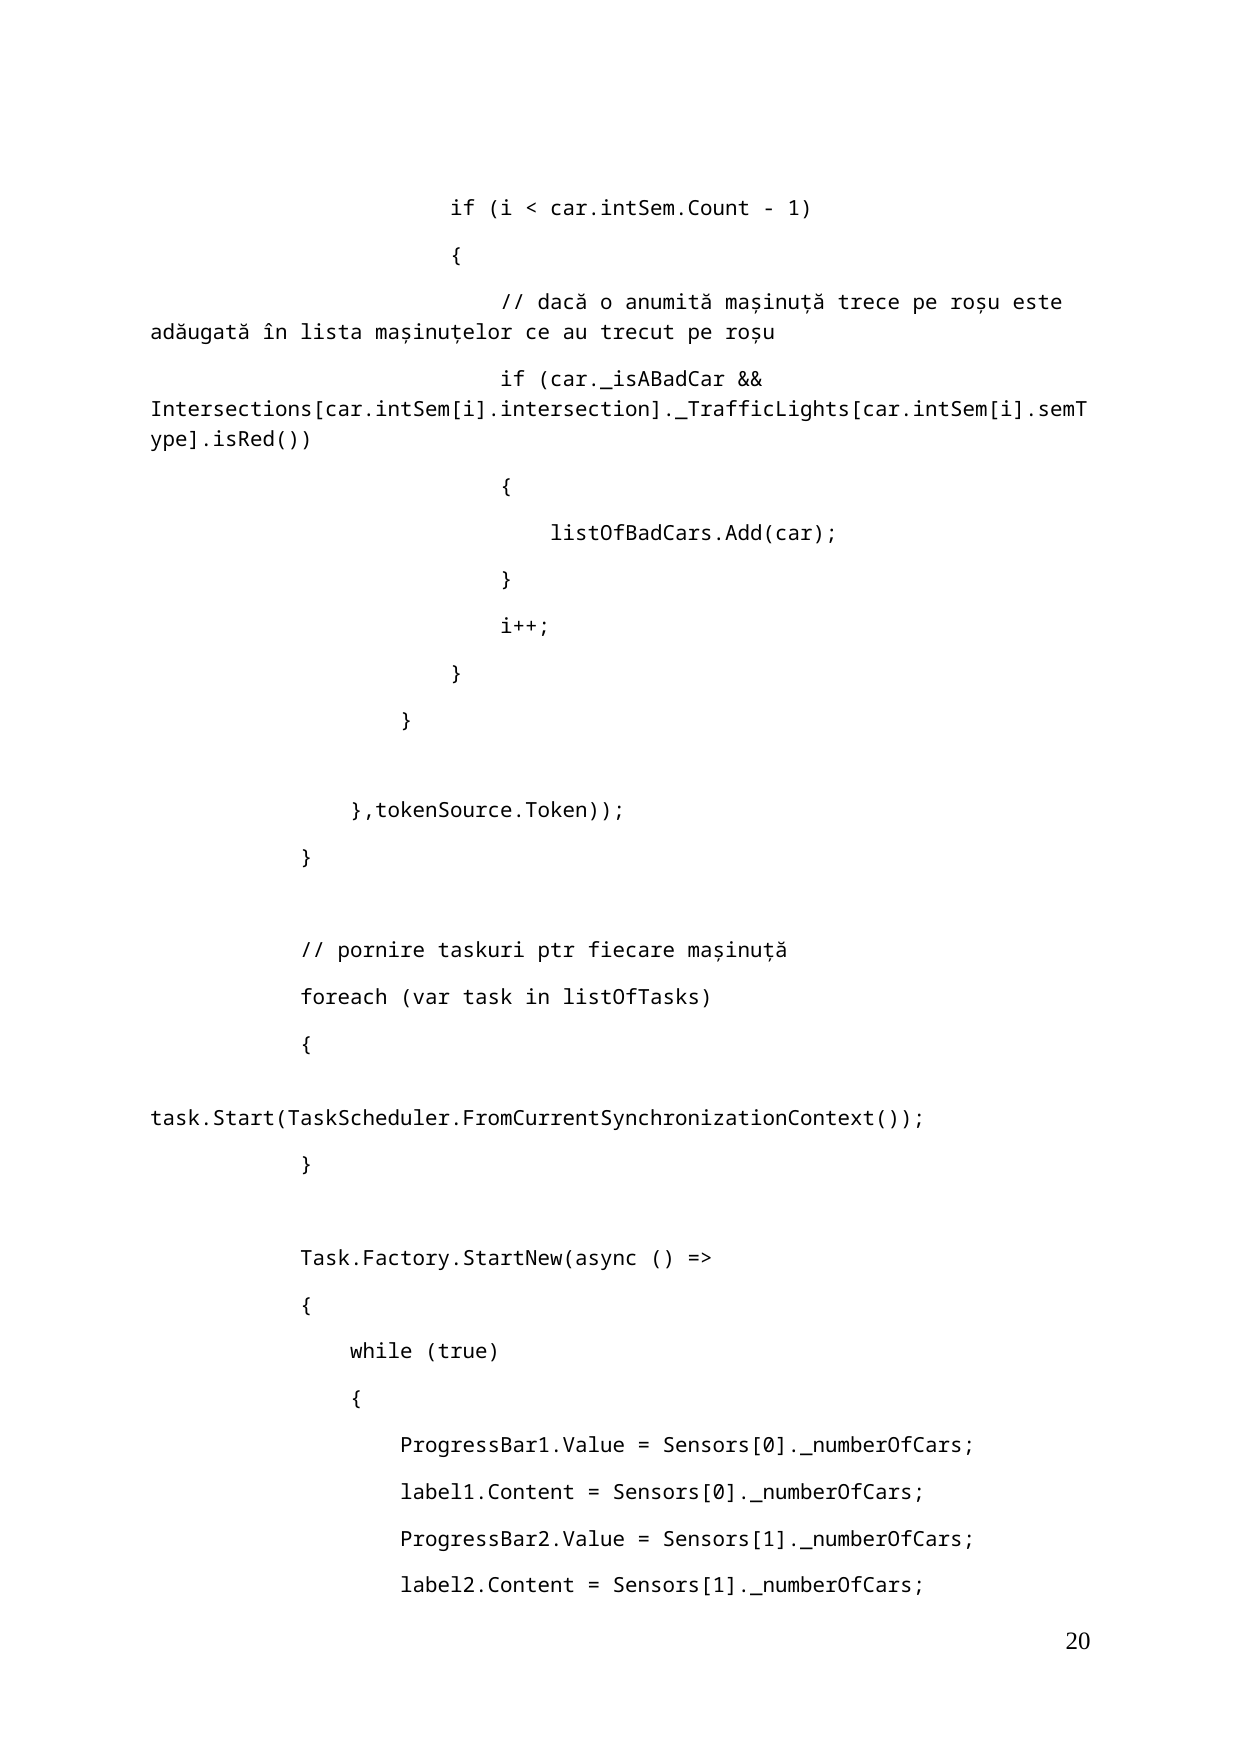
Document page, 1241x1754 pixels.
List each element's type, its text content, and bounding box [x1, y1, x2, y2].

text ProgressBar1.Value = Sensors[0]._numberOfCars; [150, 1430, 1090, 1459]
text },tokenSource.Token)); [150, 795, 1090, 823]
text // pornire taskuri ptr fiecare mașinuță [150, 935, 1090, 964]
text { [150, 471, 1090, 499]
text Task.Factory.StartNew(async () => [150, 1243, 1090, 1272]
text label1.Content = Sensors[0]._numberOfCars; [150, 1477, 1090, 1505]
text task.Start(TaskScheduler.FromCurrentSynchronizationContext()); [150, 1076, 1090, 1131]
text if (car._isABadCar && Intersections[car.intSem[i].intersection]._TrafficLights[car.intSem[i].semType].isRed()) [150, 364, 1090, 453]
text if (i < car.intSem.Count - 1) [150, 193, 1090, 222]
text } [150, 658, 1090, 686]
text // dacă o anumită mașinuță trece pe roșu este adăugată în lista mașinuțelor ce au trecut pe roșu [150, 287, 1090, 346]
text } [150, 705, 1090, 733]
text { [150, 1383, 1090, 1412]
text { [150, 1029, 1090, 1057]
text while (true) [150, 1337, 1090, 1365]
text { [150, 240, 1090, 269]
text listOfBadCars.Add(car); [150, 518, 1090, 546]
text label2.Content = Sensors[1]._numberOfCars; [150, 1571, 1090, 1599]
text foreach (var task in listOfTasks) [150, 982, 1090, 1011]
text i++; [150, 611, 1090, 640]
text } [150, 1149, 1090, 1178]
text { [150, 1290, 1090, 1318]
text ProgressBar2.Value = Sensors[1]._numberOfCars; [150, 1524, 1090, 1552]
text } [150, 842, 1090, 870]
text } [150, 564, 1090, 593]
